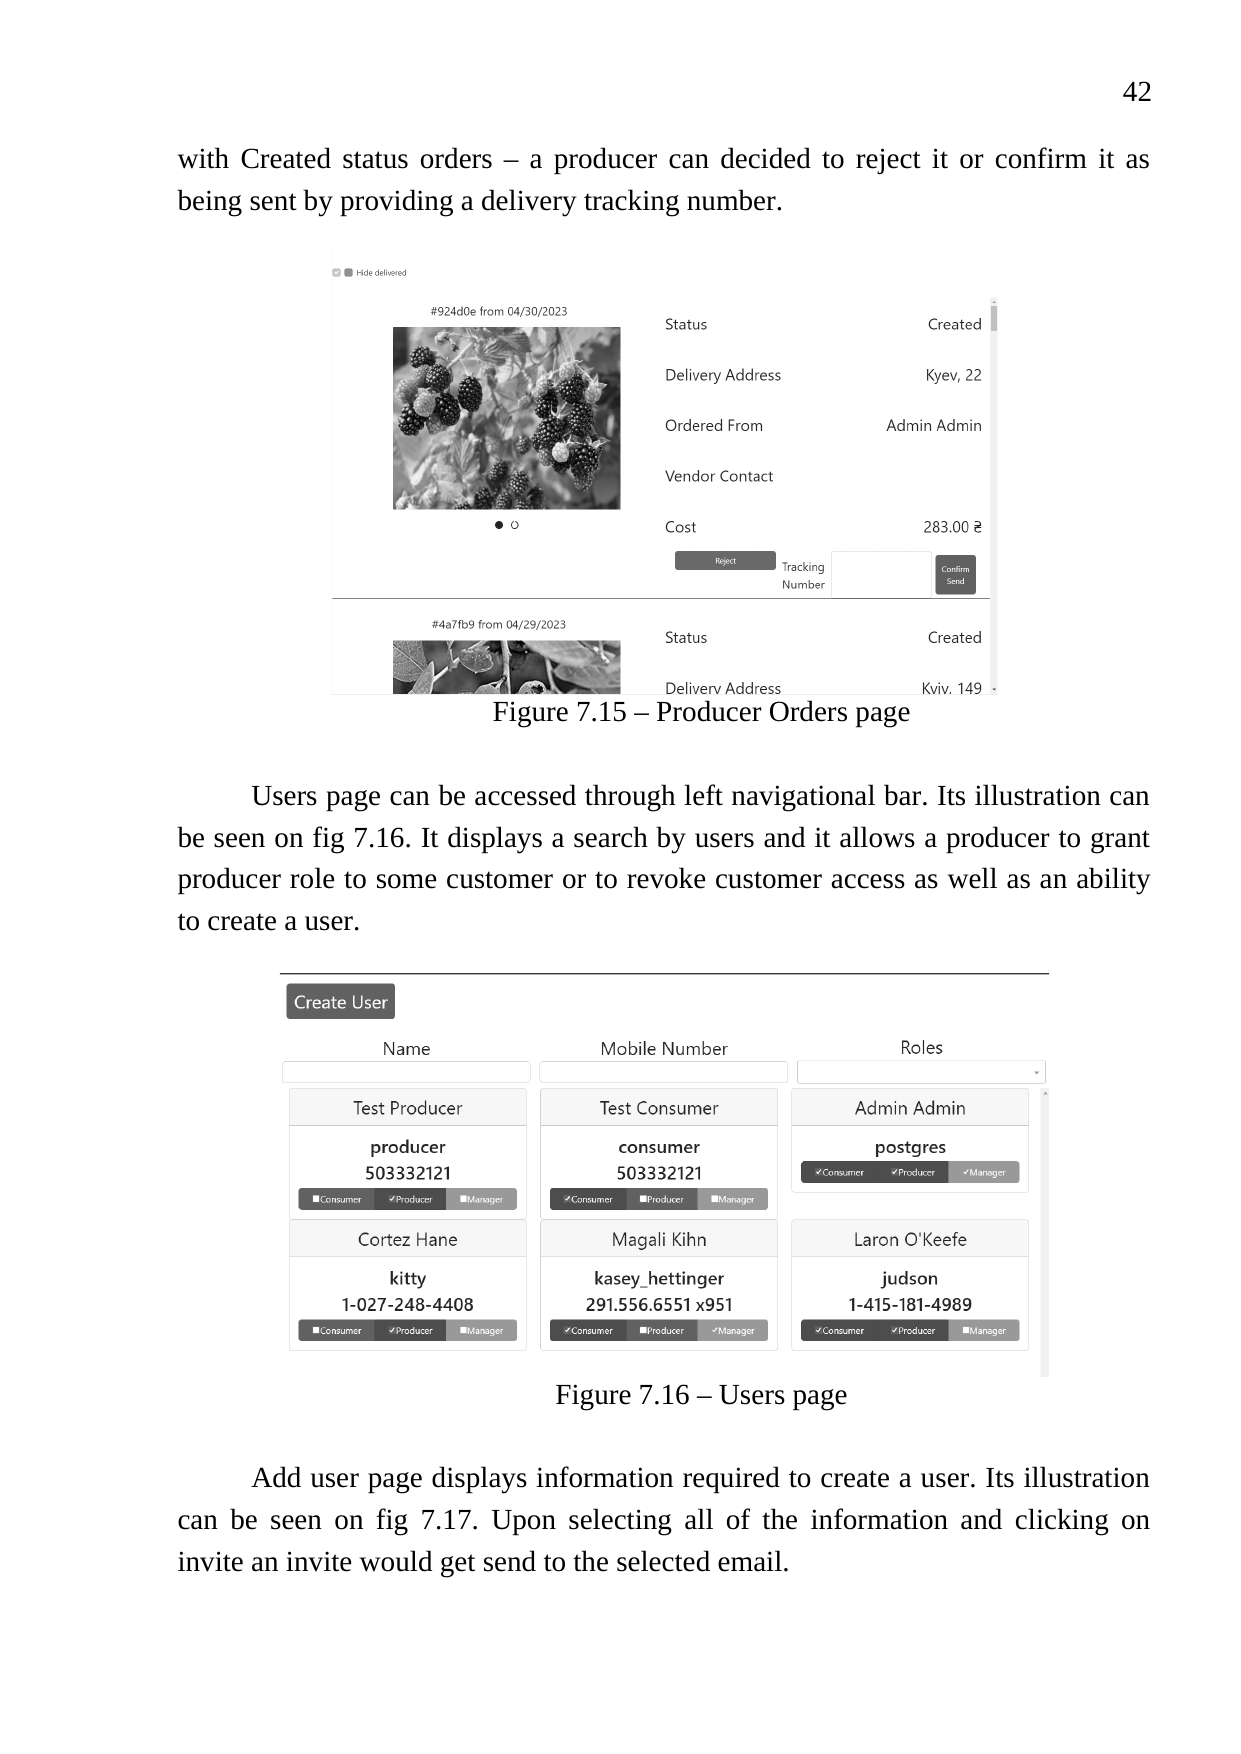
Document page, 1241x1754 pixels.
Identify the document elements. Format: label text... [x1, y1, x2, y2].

picture [331, 252, 998, 695]
text Users page can be accessed through left navigational bar. Its illustration can be seen on fig 7.16. It displays a search by users and it allows a producer to grant producer role to some customer or to revoke customer access as well as an ability to create a user. [177, 778, 1152, 937]
text Add user page displays information required to create a user. Its illustration can be seen on fig 7.17. Upon selecting all of the information and clicking on invite an invite would get send to the selected email. [177, 1461, 1152, 1578]
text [177, 141, 1152, 216]
text Figure 7.16 – Users page [177, 1377, 1152, 1410]
text Figure 7.15 – Producer Orders page [177, 694, 1152, 728]
picture [279, 973, 1050, 1377]
